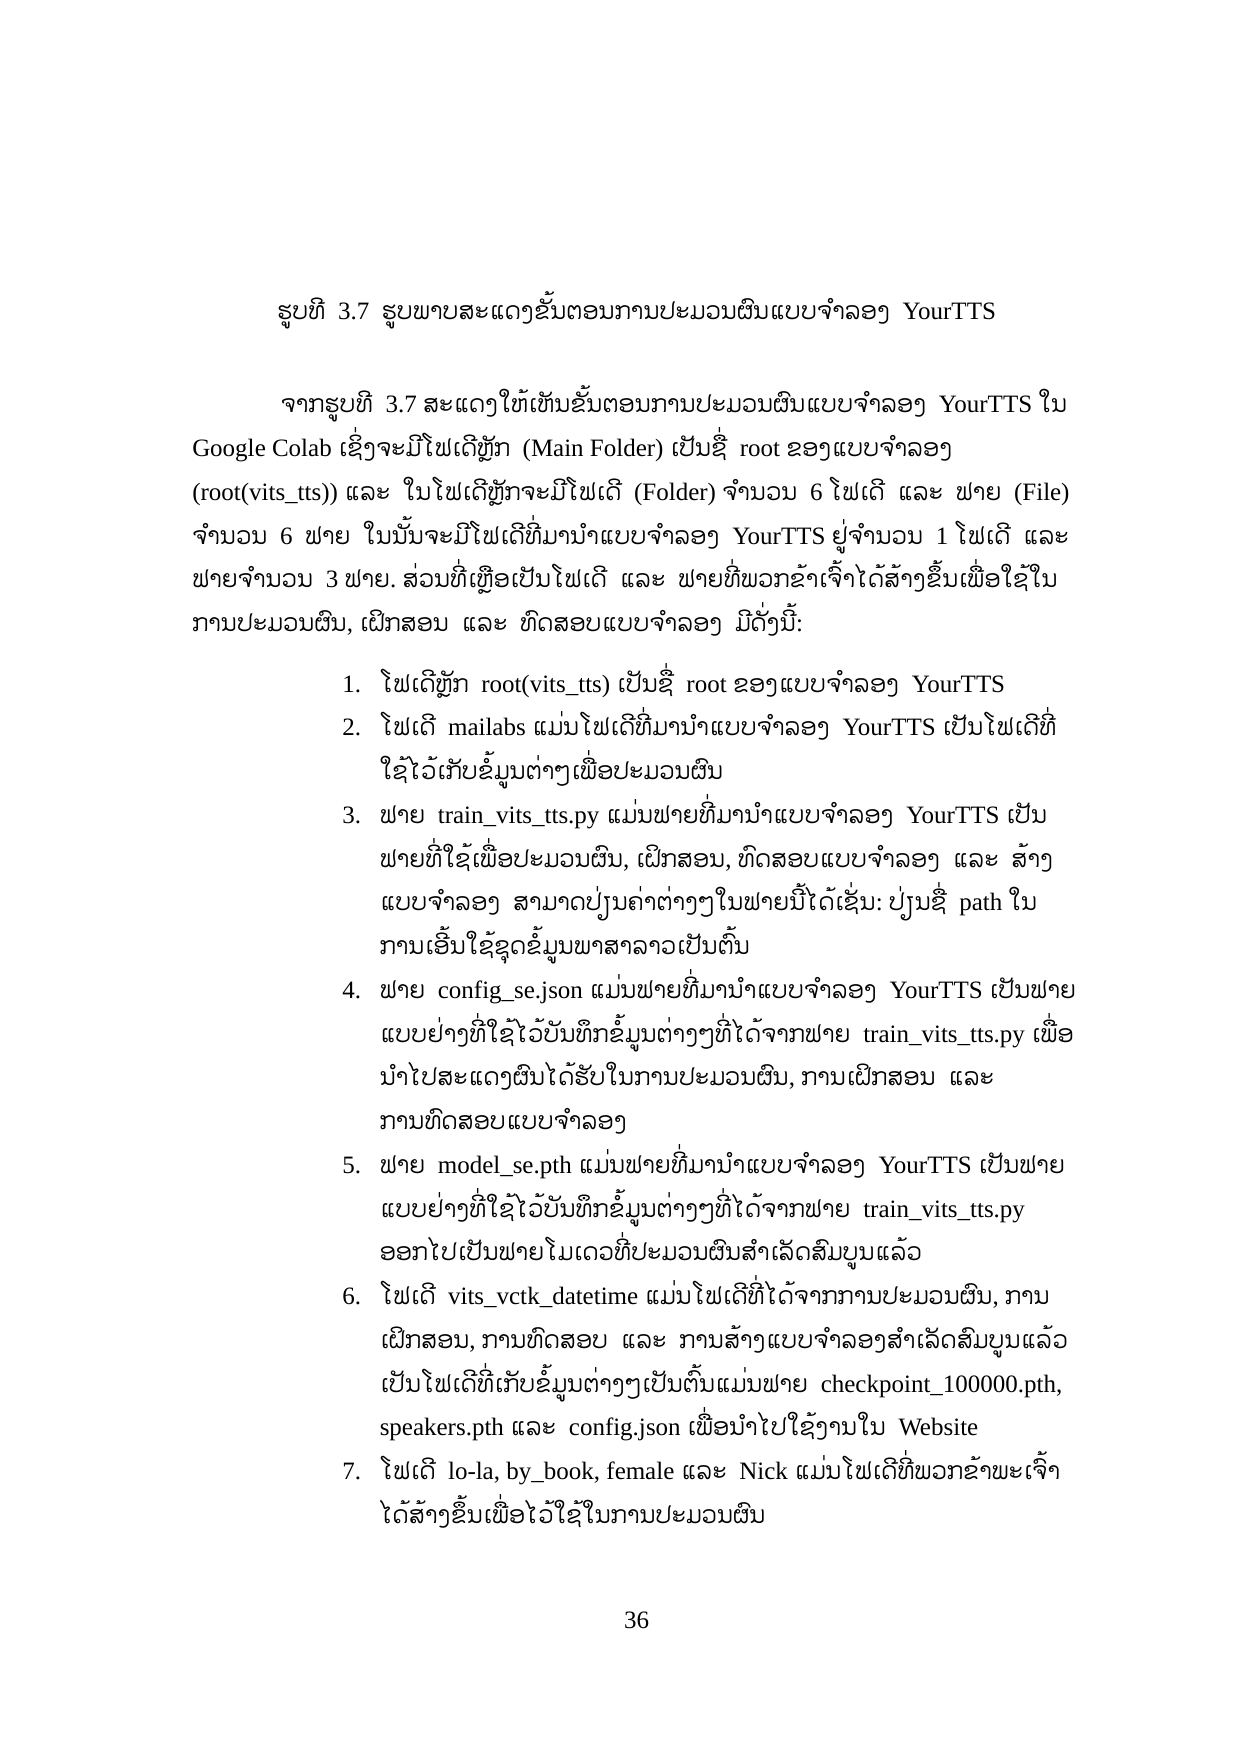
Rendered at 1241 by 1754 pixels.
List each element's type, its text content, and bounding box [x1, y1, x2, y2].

text ຈາກຮູບທີ 3.7 ສະແດງໃຫ້ເຫັນຂັ້ນຕອນການປະມວນຜົນແບບຈໍາລອງ YourTTS ໃນ Google Colab ເຊິ່ງຈະມີໂຟເດີຫຼັກ (Main Folder) ເປັນຊື່ root ຂອງແບບຈໍາລອງ (root(vits_tts)) ແລະ ໃນໂຟເດີຫຼັກຈະມີໂຟເດີ (Folder) ຈໍານວນ 6 ໂຟເດີ ແລະ ຟາຍ (File) ຈໍານວນ 6 ຟາຍ ໃນນັ້ນຈະມີໂຟເດີທີ່ມານຳແບບຈໍາລອງ YourTTS ຢູ່ຈໍານວນ 1 ໂຟເດີ ແລະ ຟາຍຈຳນວນ 3 ຟາຍ. ສ່ວນທີ່ເຫຼືອເປັນໂຟເດີ ແລະ ຟາຍທີ່ພວກຂ້າເຈົ້າໄດ້ສ້າງຂຶ້ນເພື່ອໃຊ້ໃນການປະມວນຜົນ, ເຝິກສອນ ແລະ ທົດສອບແບບຈຳລອງ ມີດັ່ງນີ້: [192, 383, 1081, 646]
list ໂຟເດີ lo-la, by_book, female ແລະ Nick ແມ່ນໂຟເດີທີ່ພວກຂ້າພະເຈົ້າໄດ້ສ້າງຂຶ້ນເພື່ອໄວ້ໃຊ້ໃນການປະມວນຜົນ [342, 1450, 1081, 1537]
list ຟາຍ train_vits_tts.py ແມ່ນຟາຍທີ່ມານຳແບບຈຳລອງ YourTTS ເປັນຟາຍທີ່ໃຊ້ເພື່ອປະມວນຜົນ, ເຝິກສອນ, ທົດສອບແບບຈຳລອງ ແລະ ສ້າງແບບຈຳລອງ ສາມາດປ່ຽນຄ່າຕ່າງໆໃນຟາຍນີ້ໄດ້ເຊັ່ນ:​ ປ່ຽນຊື່ path ໃນການເອີ້ນໃຊ້ຊຸດຂໍ້ມູນພາສາລາວເປັນຕົ້ນ [342, 794, 1081, 969]
list ຟາຍ model_se.pth ແມ່ນຟາຍທີ່ມານໍາແບບຈໍາລອງ YourTTS ເປັນຟາຍແບບຢ່າງທີ່ໃຊ້ໄວ້ບັນທຶກຂໍ້ມູນຕ່າງໆທີ່ໄດ້ຈາກຟາຍ train_vits_tts.py ອອກໄປເປັນຟາຍໂມເດວທີ່ປະມວນຜົນສຳເລັດສົມບູນແລ້ວ [342, 1144, 1081, 1275]
list ໂຟເດີຫຼັກ root(vits_tts) ເປັນຊື່ root ຂອງແບບຈຳລອງ YourTTS [342, 662, 1081, 706]
list ໂຟເດີ mailabs ແມ່ນໂຟເດີທີ່ມານໍາແບບຈໍາລອງ YourTTS ເປັນໂຟເດີທີ່ໃຊ້ໄວ້ເກັບຂໍ້ມູນຕ່າໆເພື່ອປະມວນຜົນ [342, 706, 1081, 794]
list ຟາຍ config_se.json ແມ່ນຟາຍທີ່ມານໍາແບບຈໍາລອງ YourTTS ເປັນຟາຍແບບຢ່າງທີ່ໃຊ້ໄວ້ບັນທຶກຂໍ້ມູນຕ່າງໆທີ່ໄດ້ຈາກຟາຍ train_vits_tts.py ເພື່ອນຳໄປສະແດງຜົນໄດ້ຮັບໃນການປະມວນຜົນ, ການເຝິກສອນ ແລະ ການທົດສອບແບບຈຳລອງ [342, 969, 1081, 1144]
text ຮູບທີ 3.7 ຮູບພາບສະແດງຂັ້ນຕອນການປະມວນຜົນແບບຈຳລອງ YourTTS [192, 289, 1081, 333]
list ໂຟເດີ vits_vctk_datetime ແມ່ນໂຟເດີທີ່ໄດ້ຈາກການປະມວນຜົນ, ການເຝິກສອນ, ການທົດສອບ ແລະ ການສ້າງແບບຈຳລອງສຳເລັດສົມບູນແລ້ວ ເປັນໂຟເດີທີ່ເກັບຂໍ້ມູນຕ່າງໆເປັນຕົ້ນແມ່ນຟາຍ checkpoint_100000.pth, speakers.pth ແລະ config.json ເພື່ອນໍາໄປໃຊ້ງານໃນ Website [342, 1275, 1081, 1450]
